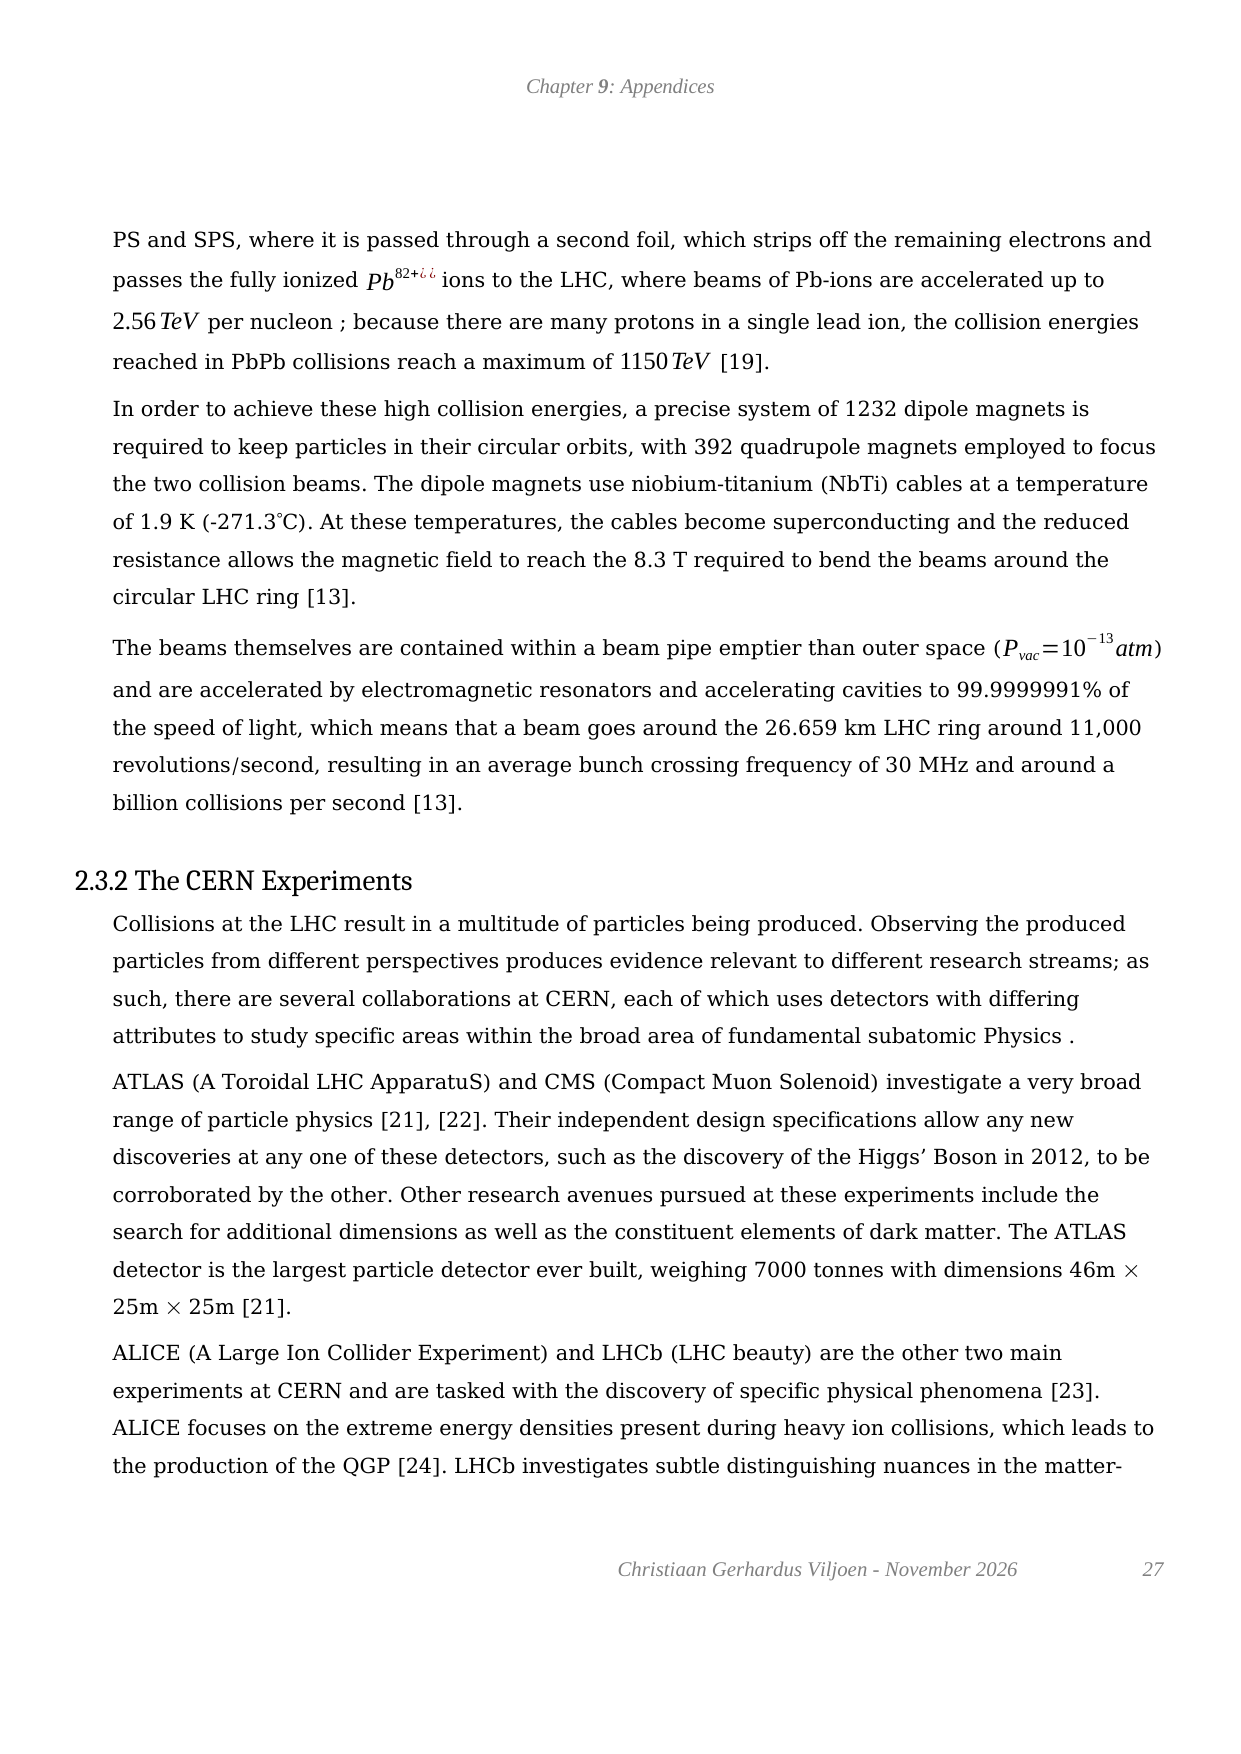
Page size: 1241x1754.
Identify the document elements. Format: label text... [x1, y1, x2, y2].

text Collisions at the LHC result in a multitude of particles being produced. Observing the produced particles from different perspectives produces evidence relevant to different research streams; as such, there are several collaborations at CERN, each of which uses detectors with differing attributes to study specific areas within the broad area of fundamental subatomic Physics . [112, 911, 1165, 1048]
text ATLAS (A Toroidal LHC ApparatuS) and CMS (Compact Muon Solenoid) investigate a very broad range of particle physics, . Their independent design specifications allow any new discoveries at any one of these detectors, such as the discovery of the Higgs’ Boson in 2012, to be corroborated by the other. Other research avenues pursued at these experiments include the search for additional dimensions as well as the constituent elements of dark matter. The ATLAS detector is the largest particle detector ever built, weighing 7000 tonnes with dimensions 46m 25m 25m. [112, 1069, 1165, 1319]
text In order to achieve these high collision energies, a precise system of 1232 dipole magnets is required to keep particles in their circular orbits, with 392 quadrupole magnets employed to focus the two collision beams. The dipole magnets use niobium-titanium (NbTi) cables at a temperature of 1.9 K (-271.3C). At these temperatures, the cables become superconducting and the reduced resistance allows the magnetic field to reach the 8.3 T required to bend the beams around the circular LHC ring . [112, 396, 1165, 609]
text The beams themselves are contained within a beam pipe emptier than outer space () and are accelerated by electromagnetic resonators and accelerating cavities to 99.9999991% of the speed of light, which means that a beam goes around the 26.659 km LHC ring around 11,000 revolutions/second, resulting in an average bunch crossing frequency of 30 MHz and around a billion collisions per second . [112, 630, 1165, 814]
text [112, 227, 1165, 375]
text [112, 1340, 1165, 1477]
subtitle The CERN Experiments [75, 864, 1165, 898]
